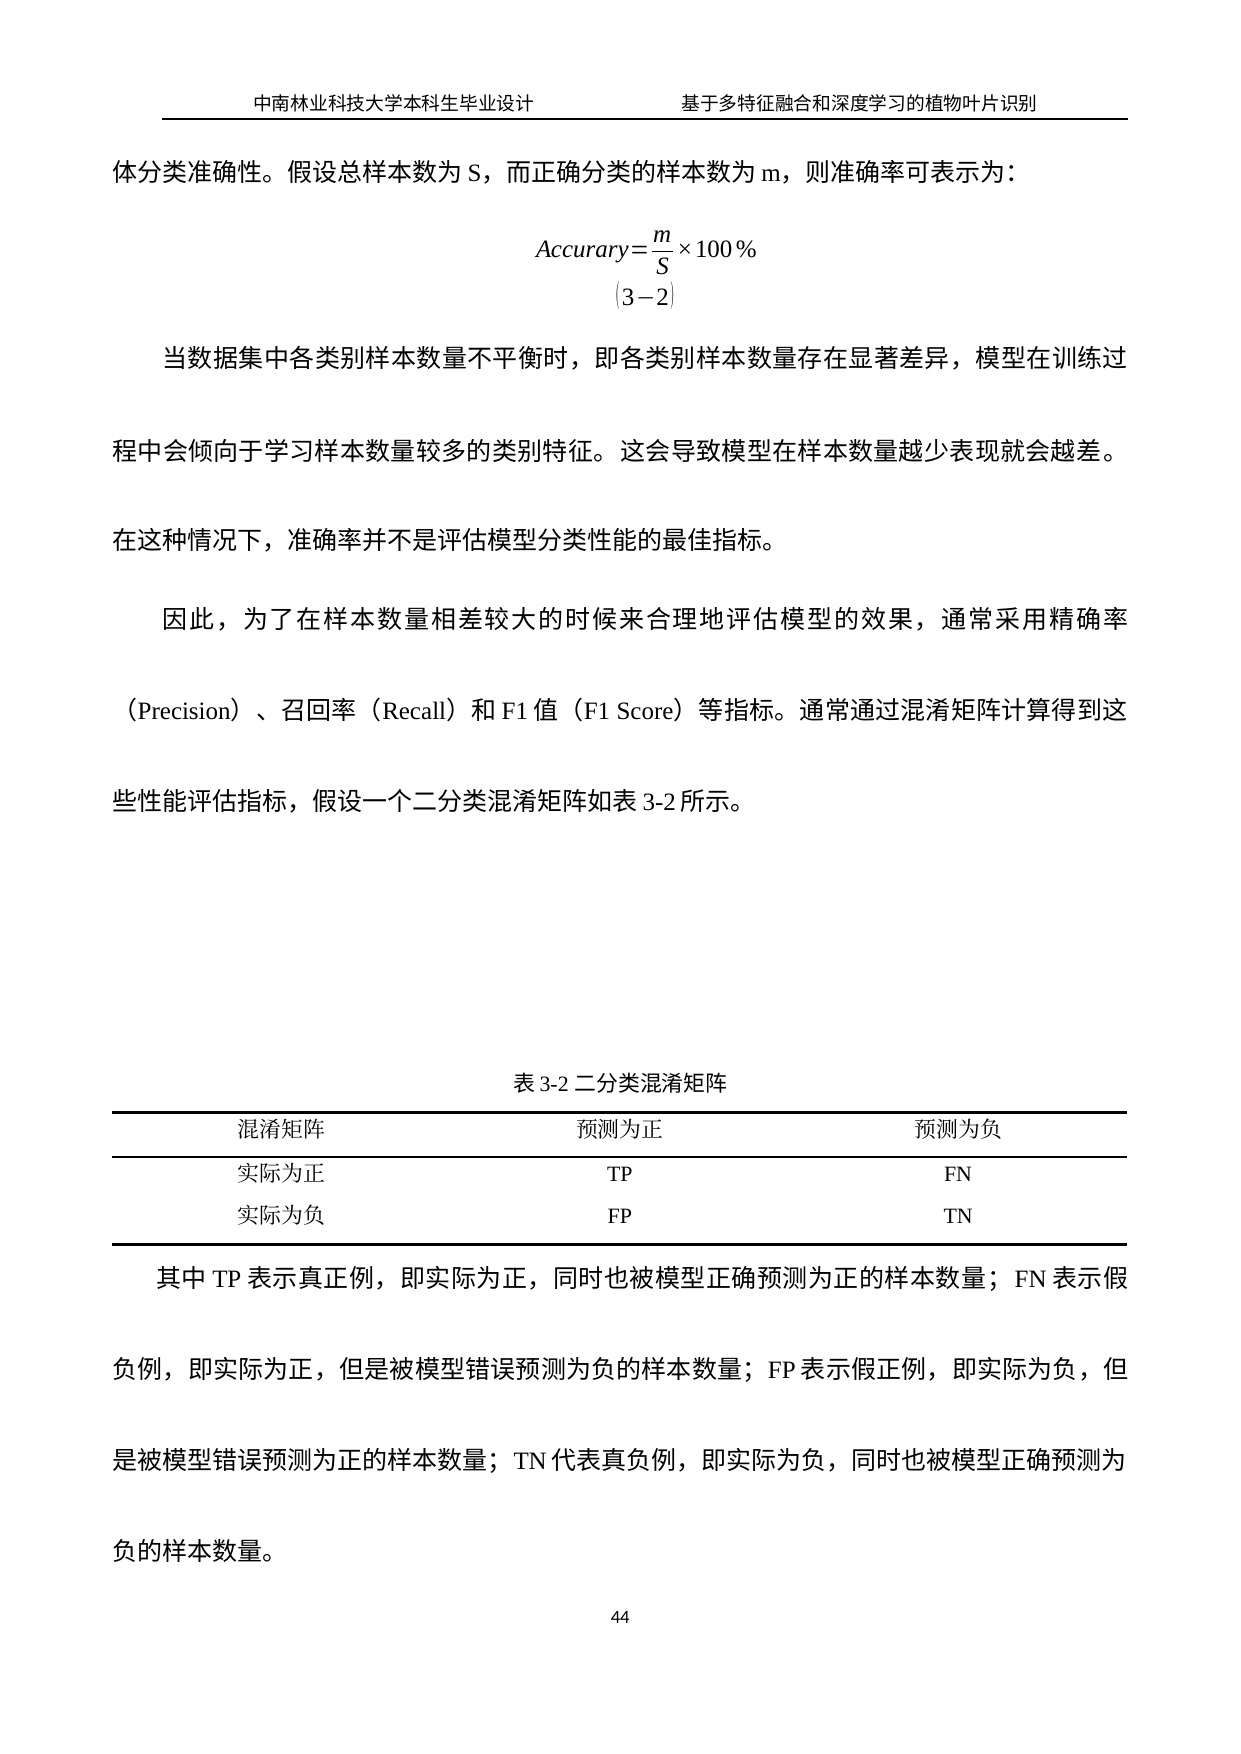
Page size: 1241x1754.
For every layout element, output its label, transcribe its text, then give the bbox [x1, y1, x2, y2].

table_header 混淆矩阵 [112, 1114, 450, 1156]
table_header 预测为负 [789, 1114, 1127, 1156]
text 当数据集中各类别样本数量不平衡时，即各类别样本数量存在显著差异，模型在训练过程中会倾向于学习样本数量较多的类别特征。这会导致模型在样本数量越少表现就会越差。在这种情况下，准确率并不是评估模型分类性能的最佳指标。 [112, 326, 1128, 573]
text 因此，为了在样本数量相差较大的时候来合理地评估模型的效果，通常采用精确率（Precision）、召回率（Recall）和F1值（F1 Score）等指标。通常通过混淆矩阵计算得到这些性能评估指标，假设一个二分类混淆矩阵如表3-2所示。 [112, 586, 1128, 833]
table_cell 实际为负 [112, 1200, 450, 1242]
table_cell FN [789, 1158, 1127, 1200]
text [112, 139, 1128, 204]
table_cell FP [450, 1200, 789, 1242]
table_cell TN [789, 1200, 1127, 1242]
table_header 预测为正 [450, 1114, 789, 1156]
text 表3-2 二分类混淆矩阵 [112, 1066, 1128, 1099]
text 其中TP表示真正例，即实际为正，同时也被模型正确预测为正的样本数量；FN表示假负例，即实际为正，但是被模型错误预测为负的样本数量；FP表示假正例，即实际为负，但是被模型错误预测为正的样本数量；TN代表真负例，即实际为负，同时也被模型正确预测为负的样本数量。 [112, 1246, 1128, 1583]
table_cell 实际为正 [112, 1158, 450, 1200]
table_cell TP [450, 1158, 789, 1200]
